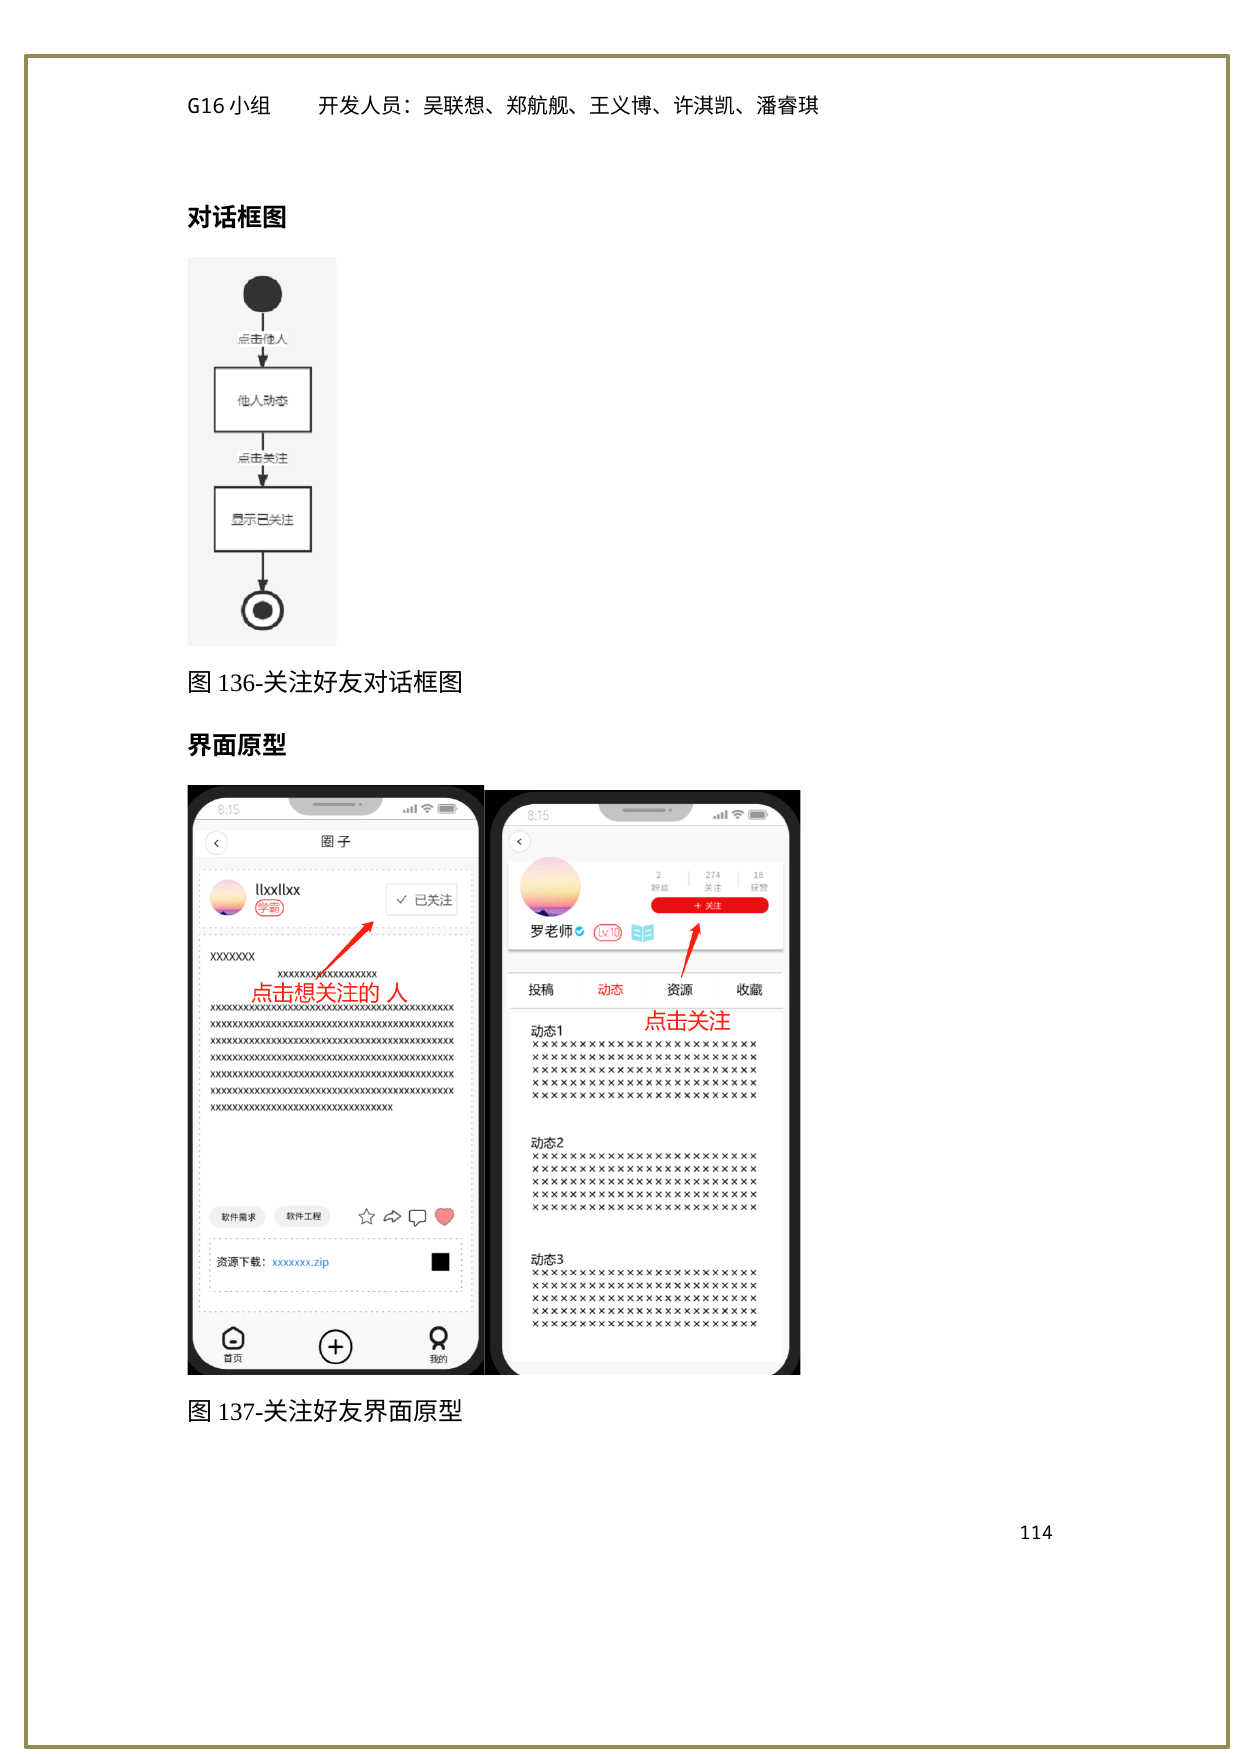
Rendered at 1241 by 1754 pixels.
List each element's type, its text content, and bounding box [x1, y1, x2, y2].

picture [187, 257, 337, 646]
picture [187, 785, 801, 1375]
text 图137-关注好友界面原型 [187, 1387, 1053, 1429]
subtitle 对话框图 [187, 197, 1053, 233]
text 图136-关注好友对话框图 [187, 658, 1053, 700]
subtitle 界面原型 [187, 725, 1053, 761]
